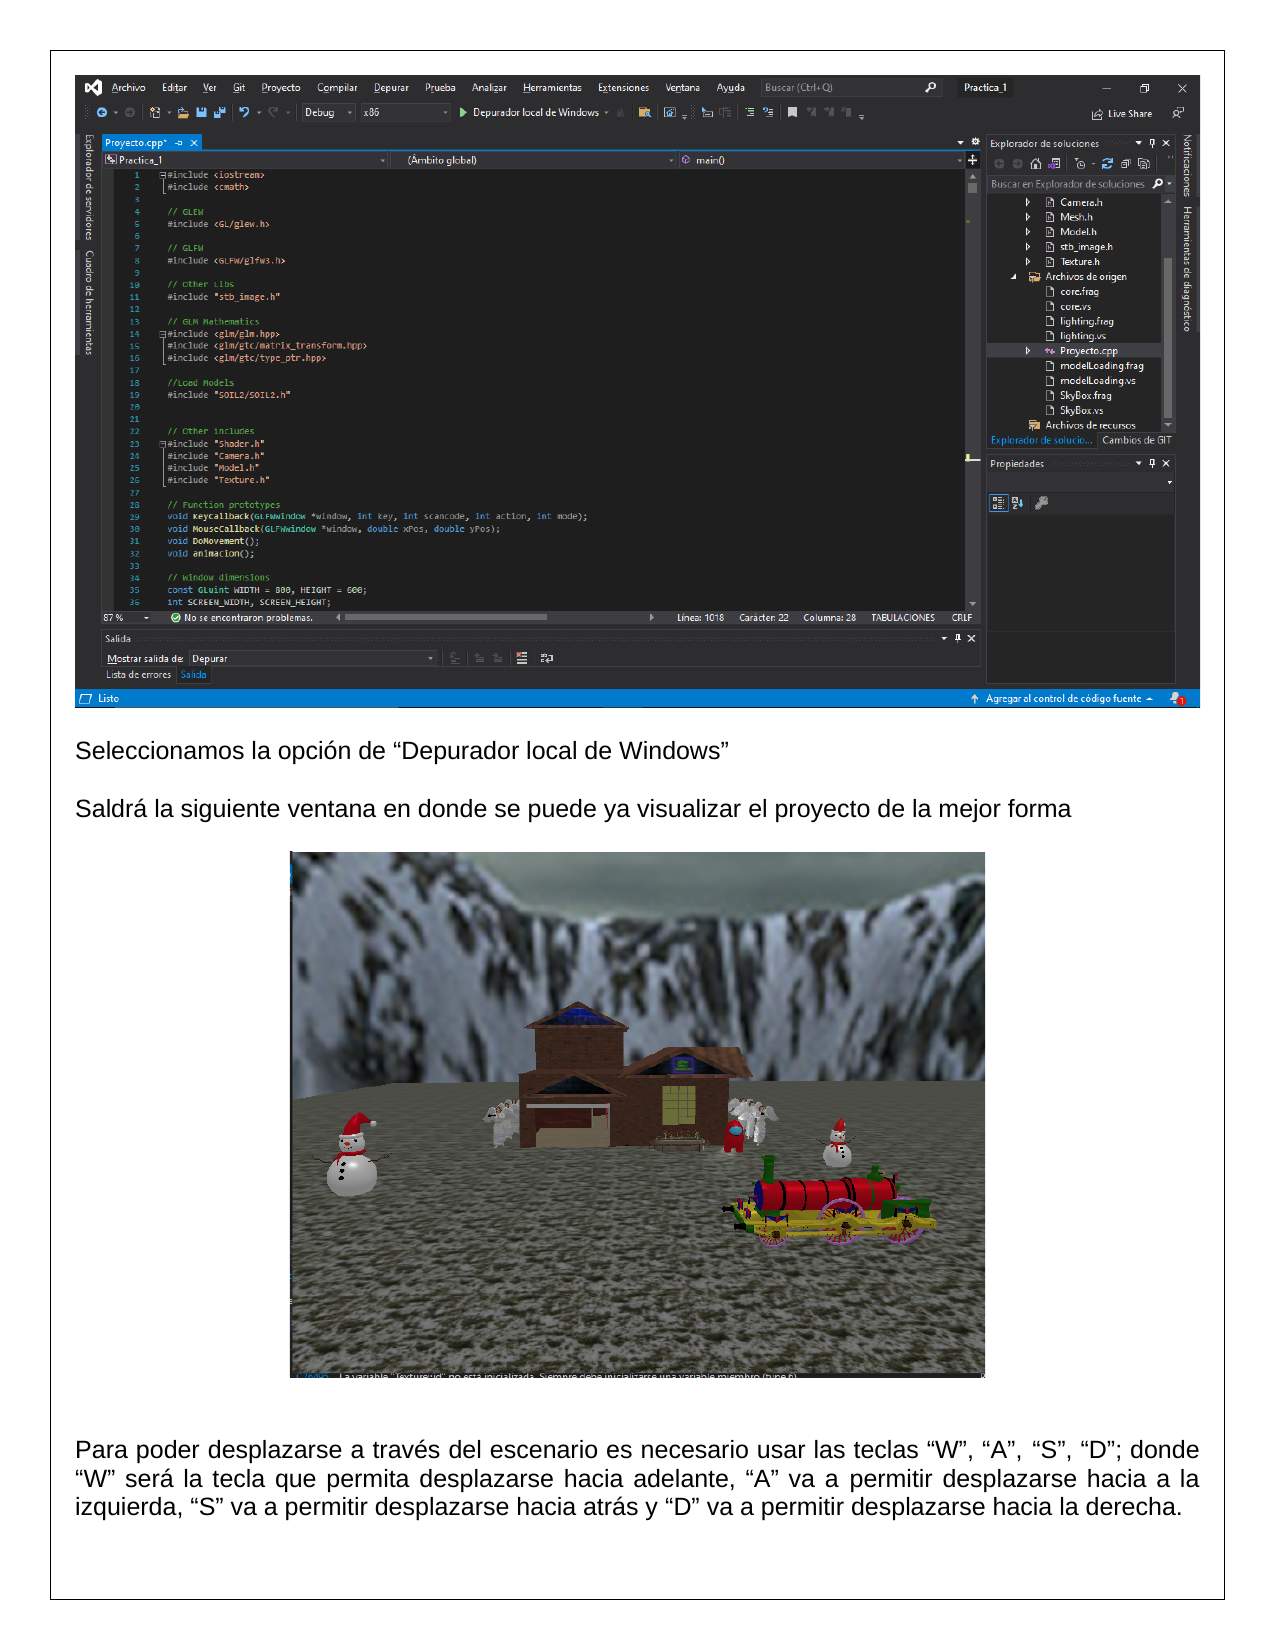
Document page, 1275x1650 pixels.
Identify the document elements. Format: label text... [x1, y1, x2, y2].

picture [75, 75, 1200, 708]
text Para poder desplazarse a través del escenario es necesario usar las teclas “W”, “A”, “S”, “D”; donde “W” será la tecla que permita desplazarse hacia adelante, “A” va a permitir desplazarse hacia a la izquierda, “S” va a permitir desplazarse hacia atrás y “D” va a permitir desplazarse hacia la derecha. [75, 1435, 1200, 1521]
text Saldrá la siguiente ventana en donde se puede ya visualizar el proyecto de la mejor forma [75, 794, 1200, 822]
picture [289, 851, 986, 1378]
text Seleccionamos la opción de “Depurador local de Windows” [75, 736, 1200, 765]
